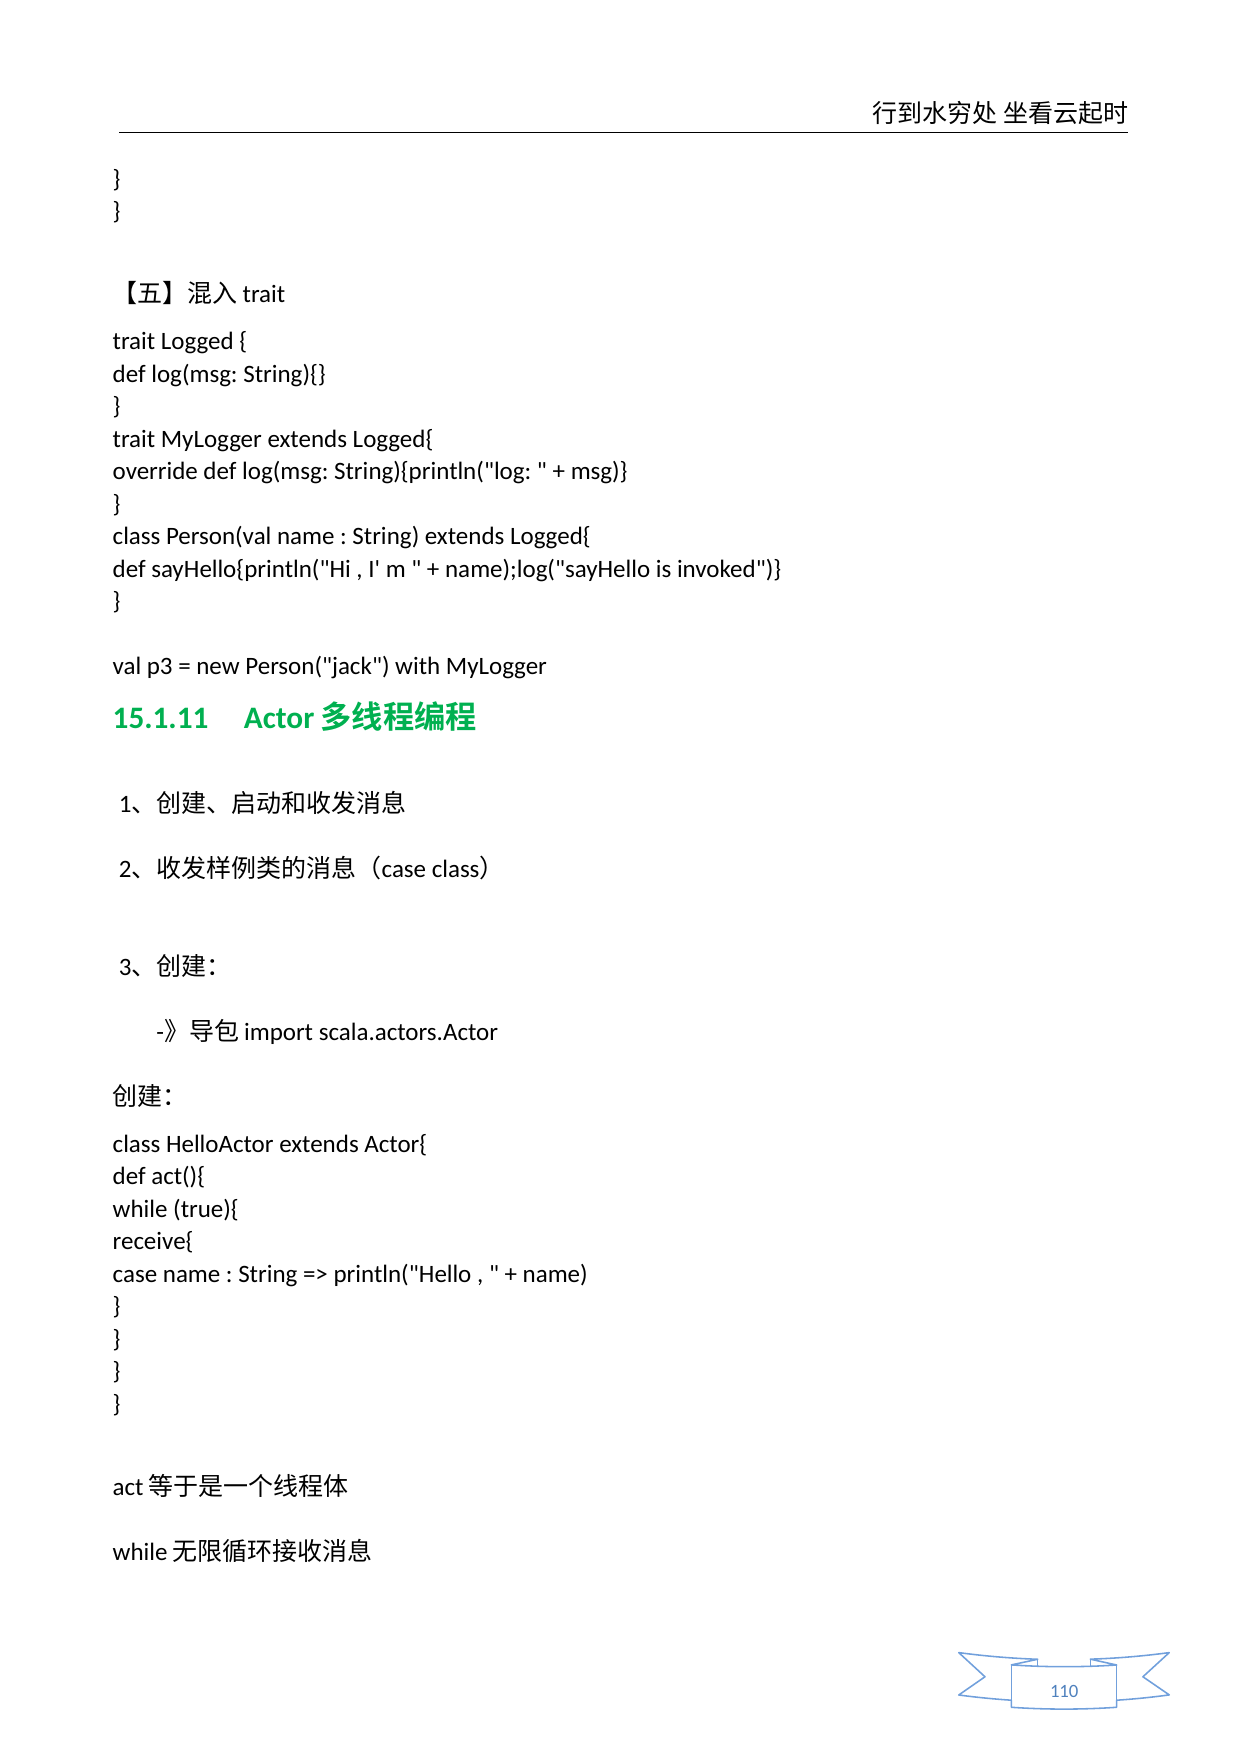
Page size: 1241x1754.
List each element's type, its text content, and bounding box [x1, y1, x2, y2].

text 1、创建、启动和收发消息 [112, 769, 1128, 834]
text def act(){ [112, 1159, 1128, 1192]
text class HelloActor extends Actor{ [112, 1127, 1128, 1159]
text 2、收发样例类的消息（case class） [112, 834, 1128, 899]
text while无限循环接收消息 [112, 1517, 1128, 1582]
text class Person(val name : String) extends Logged{ [112, 519, 1128, 552]
text 创建： [112, 1062, 1128, 1127]
text 【五】混入trait [112, 259, 1128, 324]
text } [112, 1354, 1128, 1387]
text def sayHello{println("Hi , I' m " + name);log("sayHello is invoked")} [112, 552, 1128, 584]
text } [112, 194, 1128, 227]
text } [112, 162, 1128, 194]
text 3、创建： [112, 932, 1128, 997]
text } [112, 487, 1128, 519]
text val p3 = new Person("jack") with MyLogger [112, 649, 1128, 682]
text } [112, 1322, 1128, 1354]
text receive{ [112, 1224, 1128, 1257]
text trait MyLogger extends Logged{ [112, 422, 1128, 454]
text } [112, 1289, 1128, 1322]
text } [112, 584, 1128, 617]
text case name : String => println("Hello , " + name) [112, 1257, 1128, 1289]
text -》导包import scala.actors.Actor [112, 997, 1128, 1062]
subtitle Actor多线程编程 [112, 682, 1128, 747]
text while (true){ [112, 1192, 1128, 1224]
text act等于是一个线程体 [112, 1452, 1128, 1517]
text def log(msg: String){} [112, 357, 1128, 389]
text } [112, 389, 1128, 422]
text override def log(msg: String){println("log: " + msg)} [112, 454, 1128, 487]
text trait Logged { [112, 324, 1128, 357]
text } [112, 1387, 1128, 1419]
